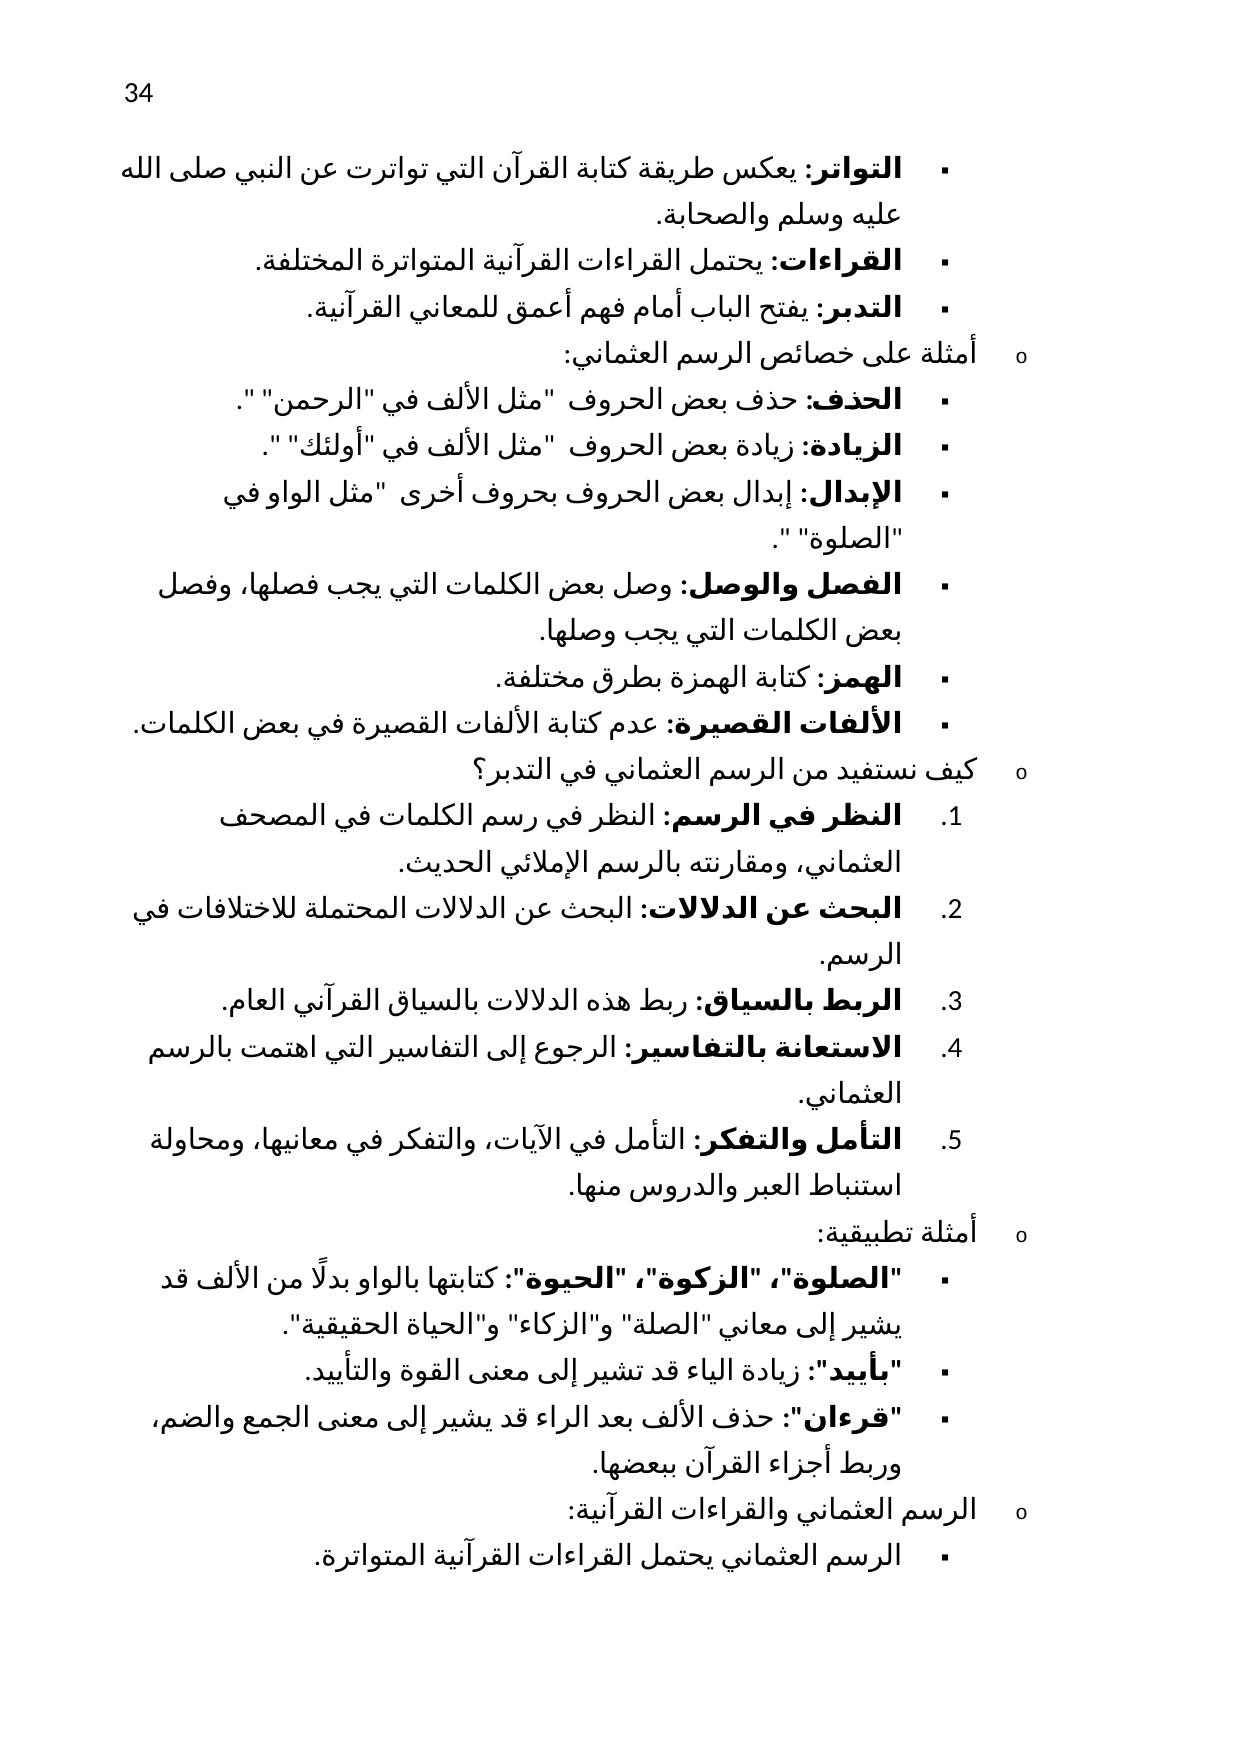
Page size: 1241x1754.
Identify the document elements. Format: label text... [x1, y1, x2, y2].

list الاستعانة بالتفاسير: الرجوع إلى التفاسير التي اهتمت بالرسم العثماني. [112, 1352, 940, 1434]
list الهمز: كتابة الهمزة بطرق مختلفة. [112, 982, 940, 1018]
list القراءات: يحتمل القراءات القرآنية المتواترة المختلفة. [112, 566, 940, 602]
list التدبر: يفتح الباب أمام فهم أعمق للمعاني القرآنية. [112, 612, 940, 648]
list التأمل والتفكر: التأمل في الآيات، والتفكر في معانيها، ومحاولة استنباط العبر والدروس منها. [112, 1445, 940, 1527]
list التواتر: يعكس طريقة كتابة القرآن التي تواترت عن النبي صلى الله عليه وسلم والصحابة. [112, 474, 940, 556]
list الزيادة: زيادة بعض الحروف "مثل الألف في "أولئك" ". [112, 751, 940, 787]
list الحذف: حذف بعض الحروف "مثل الألف في "الرحمن" ". [112, 705, 940, 741]
list أمثلة على خصائص الرسم العثماني: [112, 659, 1015, 694]
list لماذا هو مهم؟ [112, 335, 1015, 371]
list أمثلة تطبيقية: [112, 1537, 1015, 1573]
list الفصل والوصل: وصل بعض الكلمات التي يجب فصلها، وفصل بعض الكلمات التي يجب وصلها. [112, 890, 940, 972]
list هذه الخصائص ليست أخطاءً، بل هي جزء من "اللسان العربي المبين" الذي نزل به القرآن. [112, 242, 940, 324]
list يتميز بخصائص فريدة، تختلف في بعض الأحيان عن قواعد الإملاء الحديثة. [112, 150, 940, 232]
list الحفظ: ساهم في حفظ النص القرآني من التحريف والتغيير عبر القرون. [112, 381, 940, 463]
list الربط بالسياق: ربط هذه الدلالات بالسياق القرآني العام. [112, 1306, 940, 1342]
list الألفات القصيرة: عدم كتابة الألفات القصيرة في بعض الكلمات. [112, 1029, 940, 1064]
list كيف نستفيد من الرسم العثماني في التدبر؟ [112, 1075, 1015, 1111]
list الإبدال: إبدال بعض الحروف بحروف أخرى "مثل الواو في "الصلوة" ". [112, 797, 940, 879]
list البحث عن الدلالات: البحث عن الدلالات المحتملة للاختلافات في الرسم. [112, 1214, 940, 1296]
list النظر في الرسم: النظر في رسم الكلمات في المصحف العثماني، ومقارنته بالرسم الإملائي الحديث. [112, 1121, 940, 1203]
